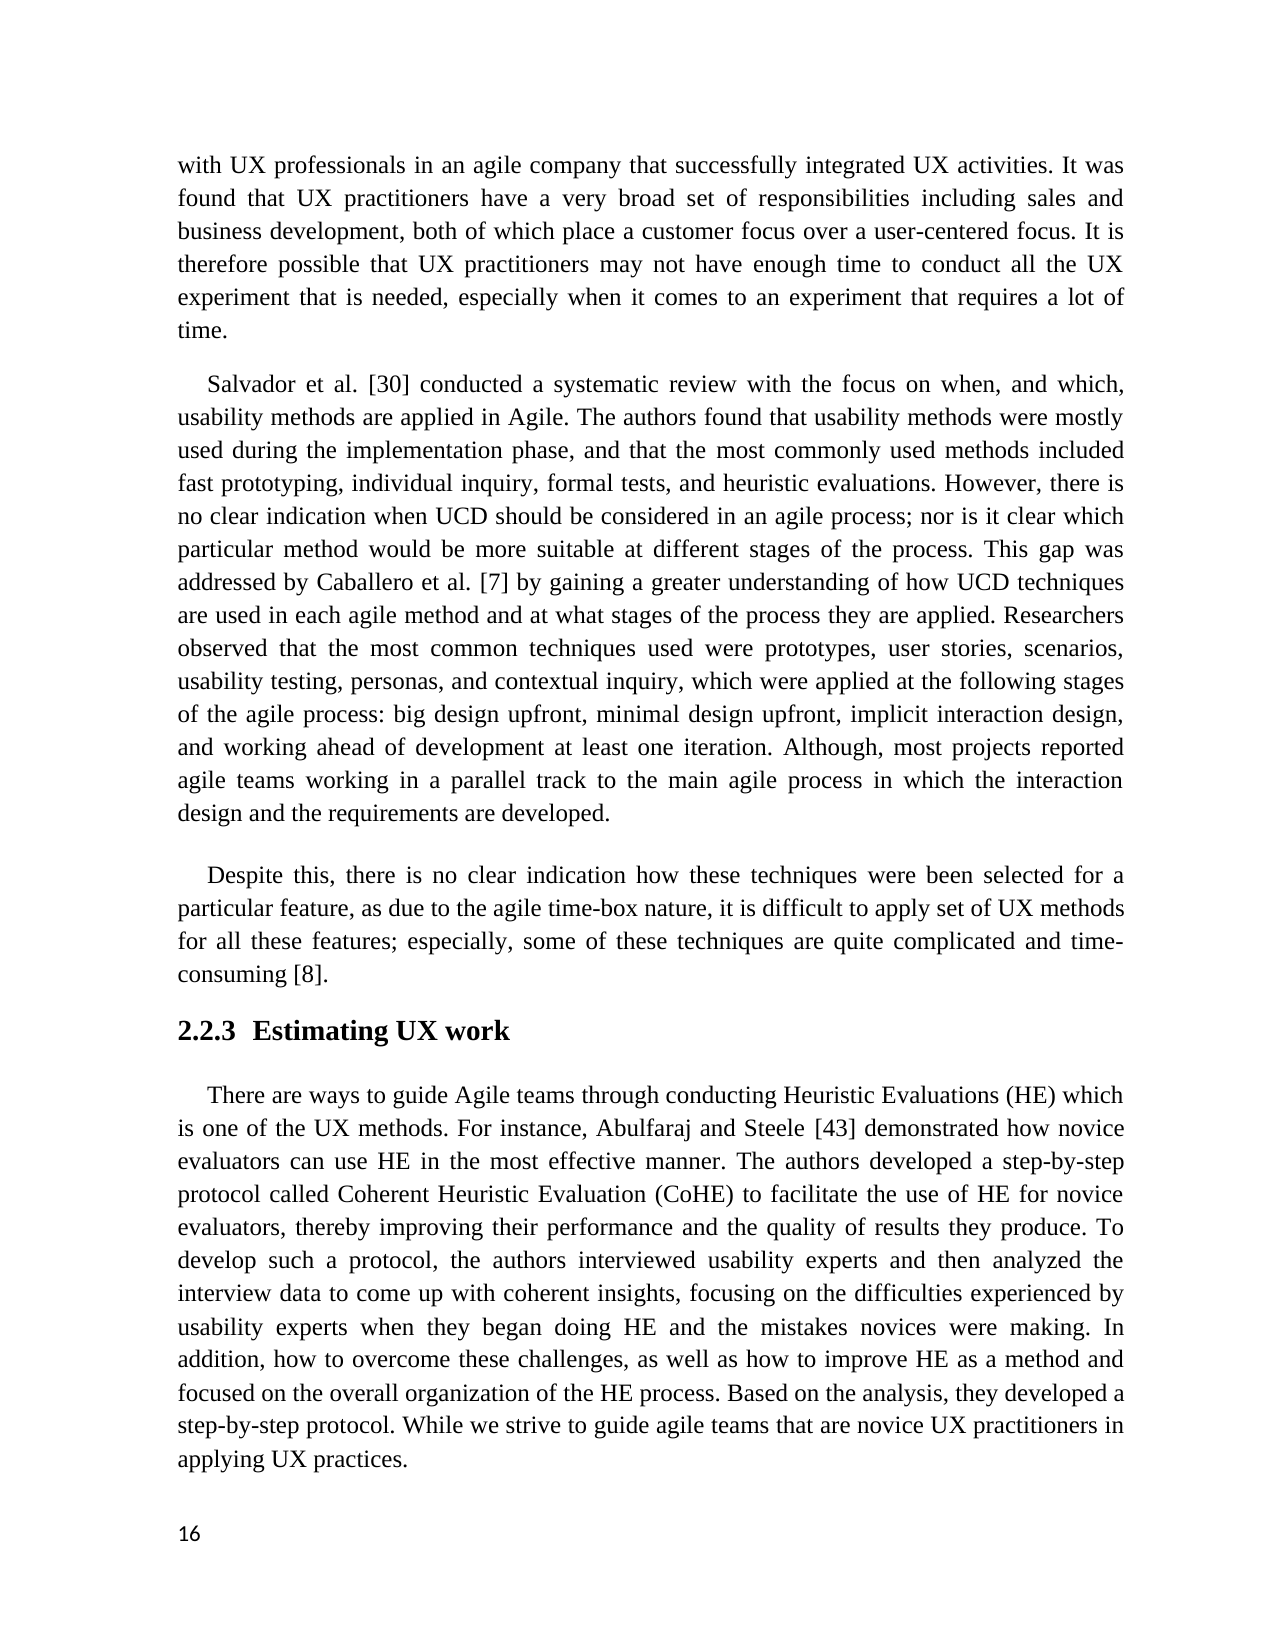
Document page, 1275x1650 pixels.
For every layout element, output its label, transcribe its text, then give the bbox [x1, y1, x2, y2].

text There are ways to guide Agile teams through conducting Heuristic Evaluations (HE) which is one of the UX . For instance, Abulfaraj and Steele demonstrated how novice evaluators can use HE in the most effective manner. The authors developed a step-by-step protocol called Coherent Heuristic Evaluation (CoHE) to facilitate the use of HE for novice evaluators, thereby improving their performance and the quality of results they produce. To develop such a protocol, the authors interviewed usability experts and then analyzed the interview data to come up with coherent insights, focusing on the difficulties experienced by usability experts when they began doing HE and the mistakes novices were making. In addition, how to overcome these challenges, as well as how to improve HE as a method and focused on the overall organization of the HE process. Based on the analysis, they developed a step-by-step protocol. While we strive to guide agile teams that are novice UX practitioners in applying UX practices. [177, 1080, 1125, 1472]
text Salvador et al. conducted a systematic review with the focus on when, and which, usability methods are applied in Agile. The authors found that usability methods were mostly used during the implementation phase, and that the most commonly used methods included fast prototyping, individual inquiry, formal tests, and heuristic evaluations. However, there is no clear indication when UCD should be considered in an agile process; nor is it clear which particular method would be more suitable at different stages of the process. This gap was addressed by Caballero et al. by gaining a greater understanding of how UCD techniques are used in each agile method and at what stages of the process they are applied. Researchers observed that the most common techniques used were prototypes, user stories, scenarios, usability testing, personas, and contextual inquiry, which were applied at the following stages of the agile process: big design upfront, minimal design upfront, implicit interaction design, and working ahead of development at least one iteration. Although, most projects reported agile teams working in a parallel track to the main agile process in which the interaction design and the requirements are developed. [177, 369, 1125, 827]
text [177, 150, 1125, 344]
subtitle Estimating UX work [177, 1013, 1125, 1047]
text Despite this, there is no clear indication how these techniques were been selected for a particular feature, as due to the agile time-box nature, it is difficult to apply set of UX for all these features; especially, some of these techniques are quite complicated and time-consuming . [177, 860, 1125, 988]
